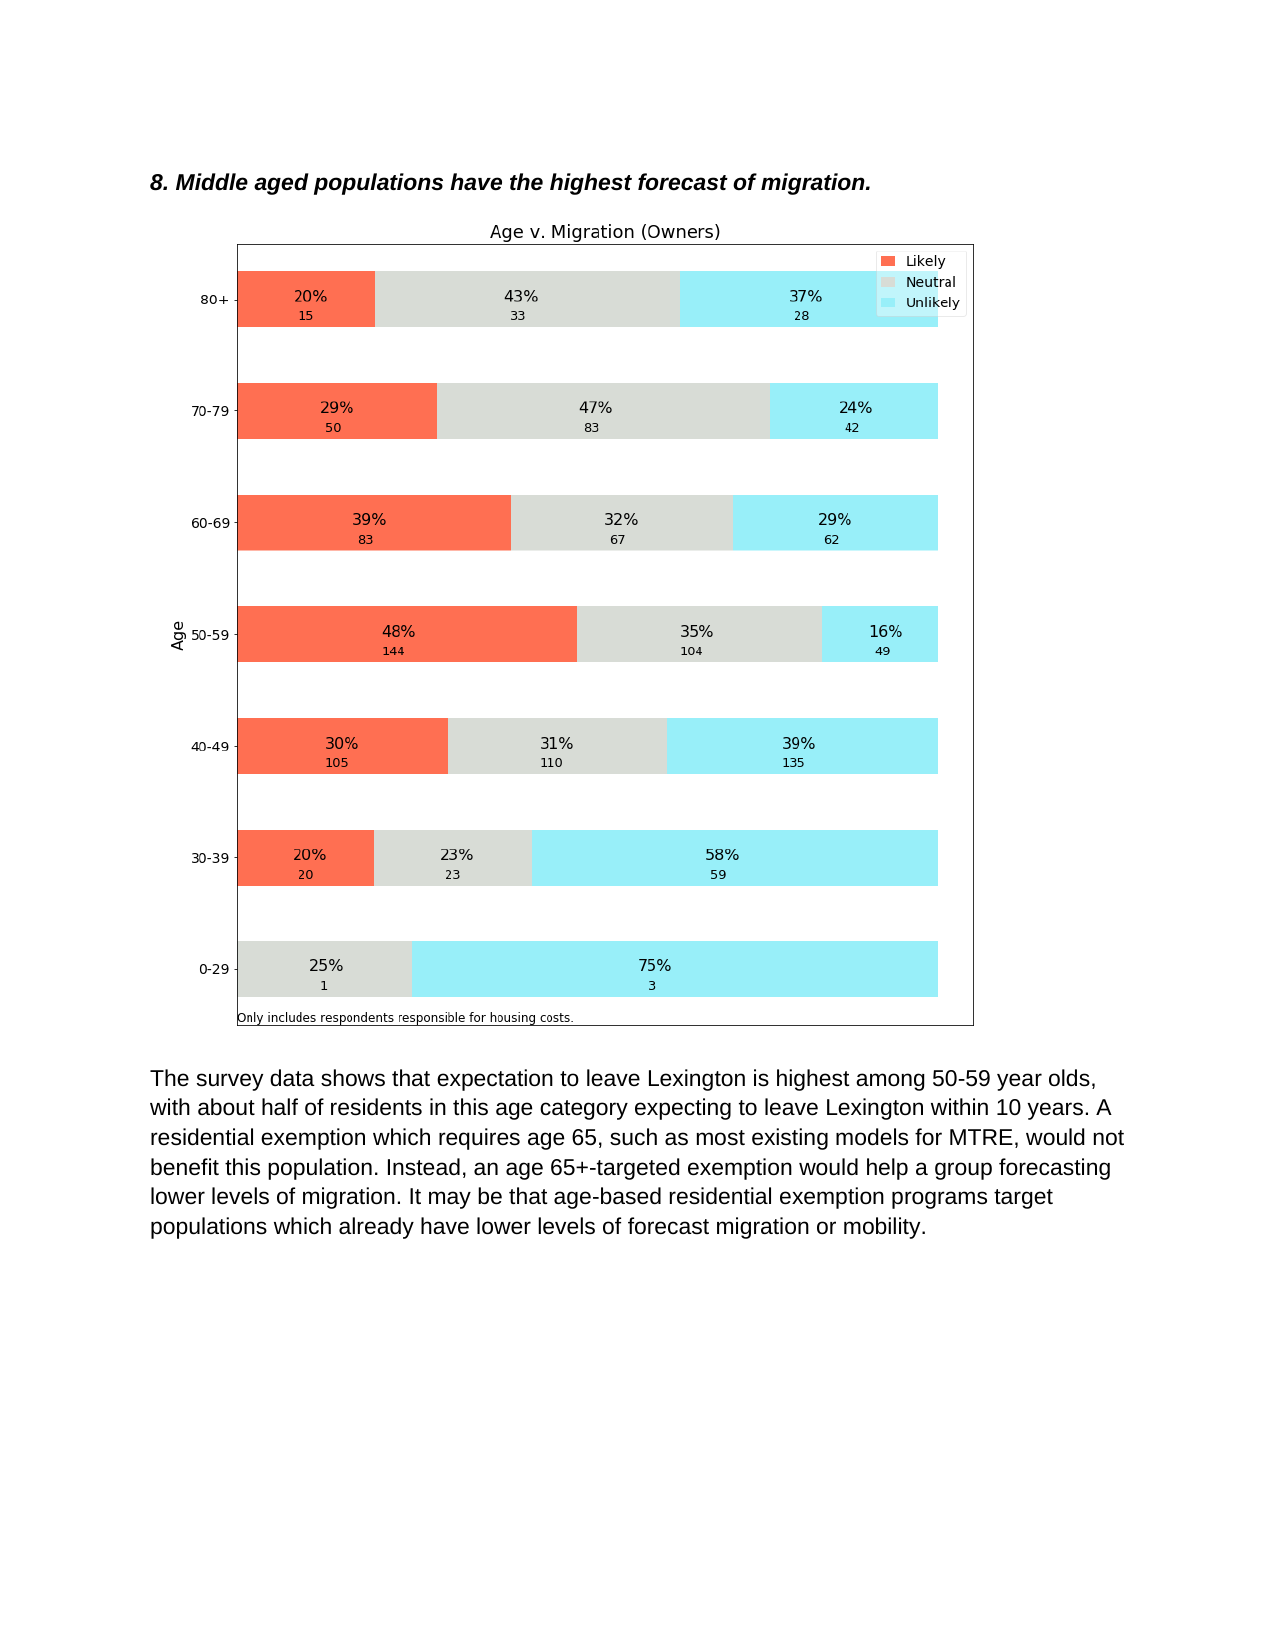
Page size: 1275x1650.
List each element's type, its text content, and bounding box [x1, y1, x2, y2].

text The survey data shows that expectation to leave Lexington is highest among 50-59 year olds, with about half of residents in this age category expecting to leave Lexington within 10 years. A residential exemption which requires age 65, such as most existing models for MTRE, would not benefit this population. Instead, an age 65+-targeted exemption would help a group forecasting lower levels of migration. It may be that age-based residential exemption programs target populations which already have lower levels of forecast migration or mobility. [150, 1064, 1125, 1239]
subtitle 8. Middle aged populations have the highest forecast of migration. [150, 169, 1125, 195]
picture [150, 202, 997, 1049]
